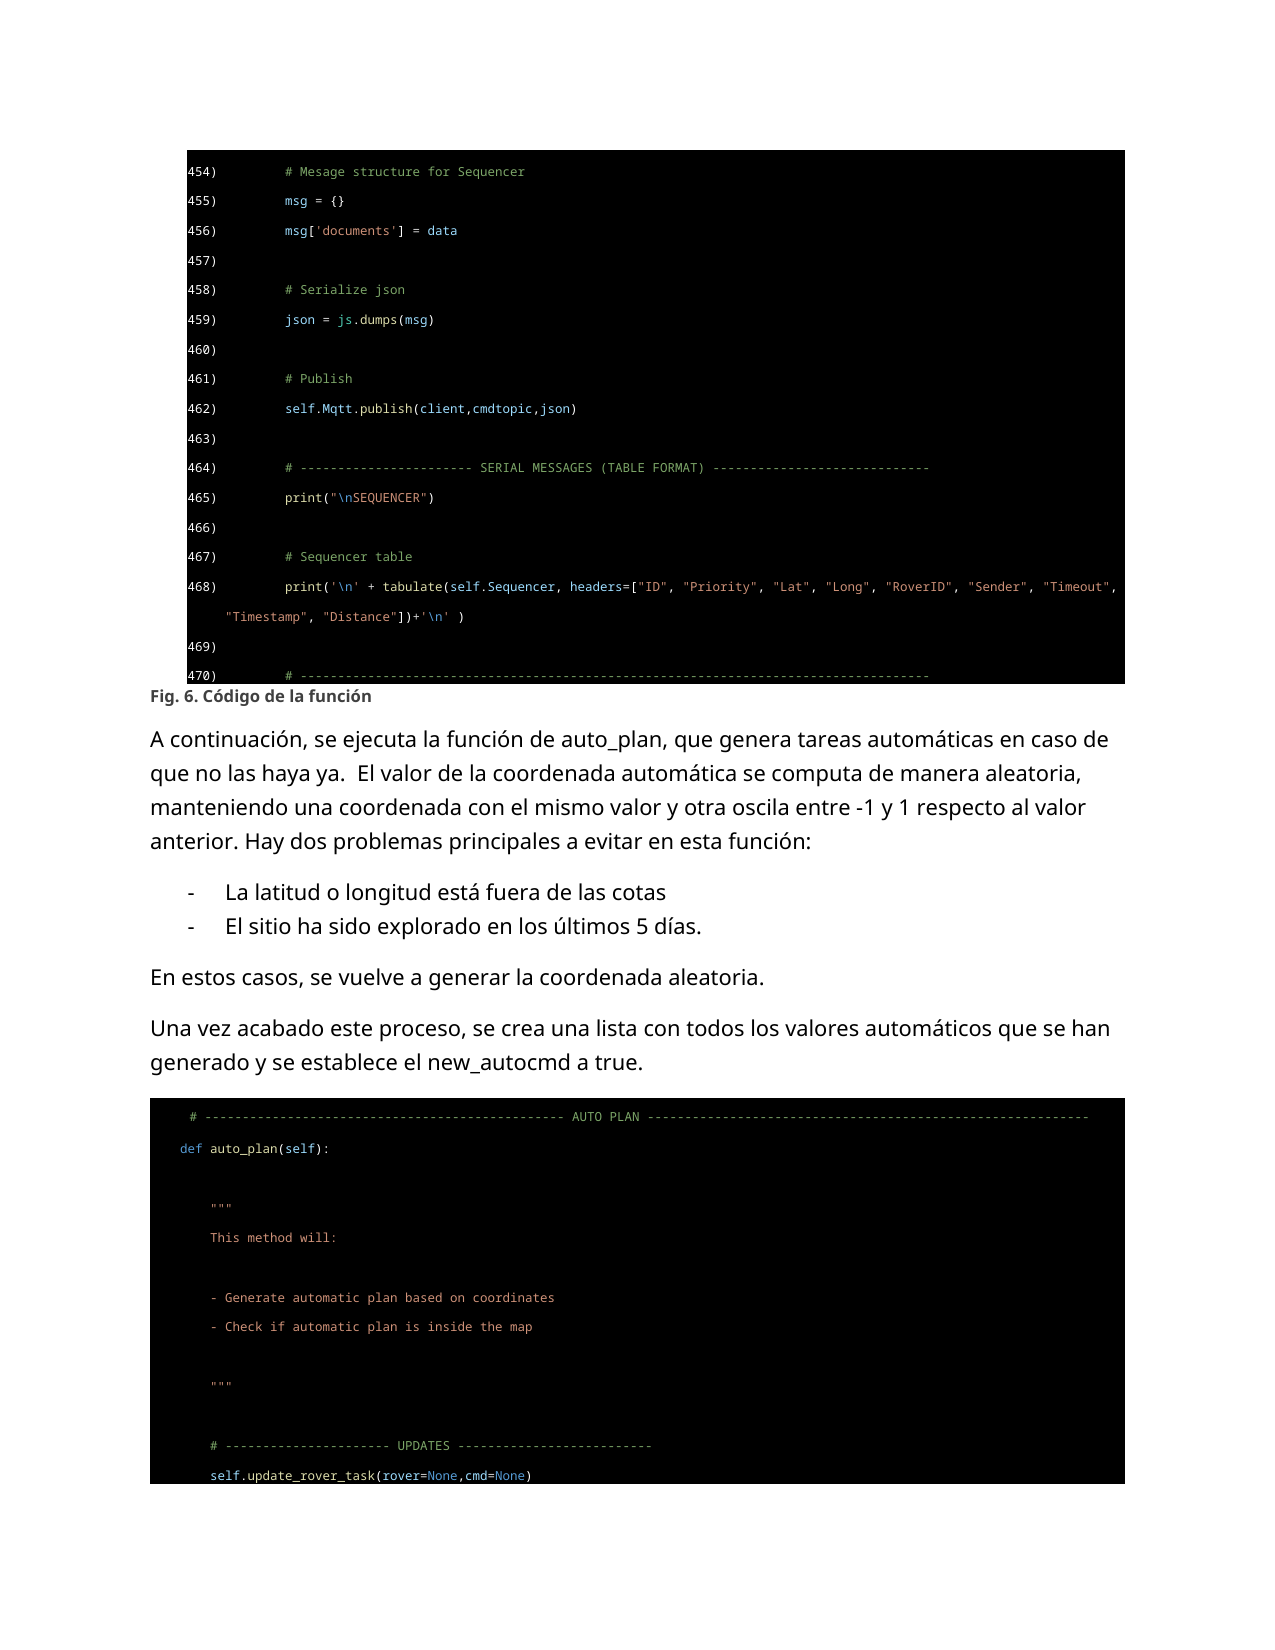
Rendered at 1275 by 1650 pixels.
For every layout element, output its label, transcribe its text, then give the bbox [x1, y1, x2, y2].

text - Check if automatic plan is inside the map [150, 1306, 1125, 1336]
text A continuación, se ejecuta la función de auto_plan, que genera tareas automáticas en caso de que no las haya ya. El valor de la coordenada automática se computa de manera aleatoria, manteniendo una coordenada con el mismo valor y otra oscila entre -1 y 1 respecto al valor anterior. Hay dos problemas principales a evitar en esta función: [150, 724, 1125, 856]
list print('\n' + tabulate(self.Sequencer, headers=["ID", "Priority", "Lat", "Long", "RoverID", "Sender", "Timeout", "Timestamp", "Distance"])+'\n' ) [187, 566, 1125, 625]
list El sitio ha sido explorado en los últimos 5 días. [187, 911, 1125, 941]
list # ----------------------- SERIAL MESSAGES (TABLE FORMAT) ----------------------------- [187, 447, 1125, 477]
text self.update_rover_task(rover=None,cmd=None) [150, 1454, 1125, 1484]
text This method will: [150, 1217, 1125, 1246]
list # ------------------------------------------------------------------------------------ [187, 655, 1125, 684]
text # ------------------------------------------------ AUTO PLAN ----------------------------------------------------------- [150, 1098, 1125, 1128]
list msg['documents'] = data [187, 209, 1125, 239]
list print("\nSEQUENCER") [187, 477, 1125, 506]
list # Publish [187, 358, 1125, 387]
text Fig. 6. Código de la función [150, 684, 1125, 707]
text # ---------------------- UPDATES -------------------------- [150, 1424, 1125, 1454]
text def auto_plan(self): [150, 1128, 1125, 1157]
list self.Mqtt.publish(client,cmdtopic,json) [187, 387, 1125, 417]
text """ [150, 1187, 1125, 1217]
text En estos casos, se vuelve a generar la coordenada aleatoria. [150, 962, 1125, 992]
list json = js.dumps(msg) [187, 298, 1125, 328]
text """ [150, 1365, 1125, 1395]
list msg = {} [187, 180, 1125, 209]
list La latitud o longitud está fuera de las cotas [187, 877, 1125, 907]
list # Sequencer table [187, 536, 1125, 566]
text Una vez acabado este proceso, se crea una lista con todos los valores automáticos que se han generado y se establece el new_autocmd a true. [150, 1013, 1125, 1077]
list # Serialize json [187, 269, 1125, 298]
list # Mesage structure for Sequencer [187, 150, 1125, 180]
text - Generate automatic plan based on coordinates [150, 1276, 1125, 1306]
